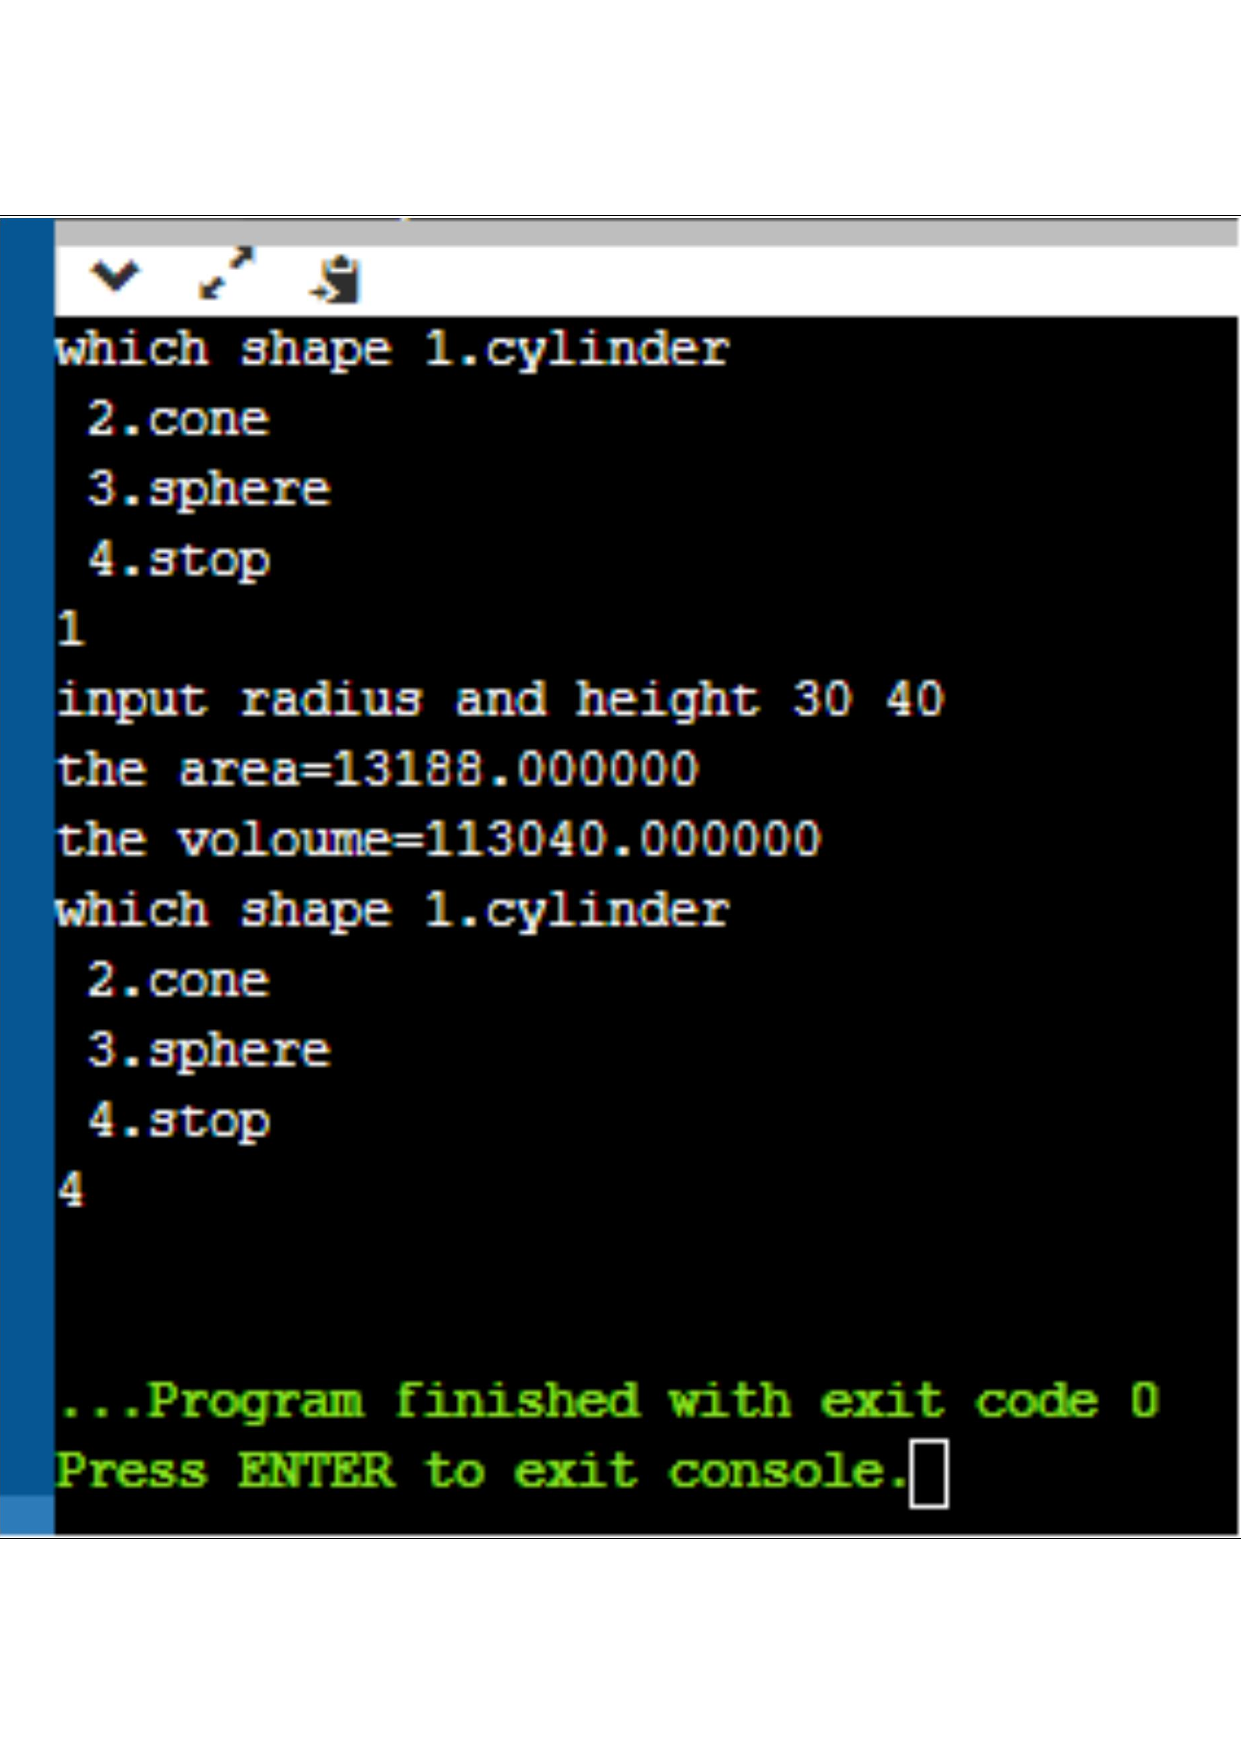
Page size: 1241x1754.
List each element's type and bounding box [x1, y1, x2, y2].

picture [0, 216, 1241, 1538]
